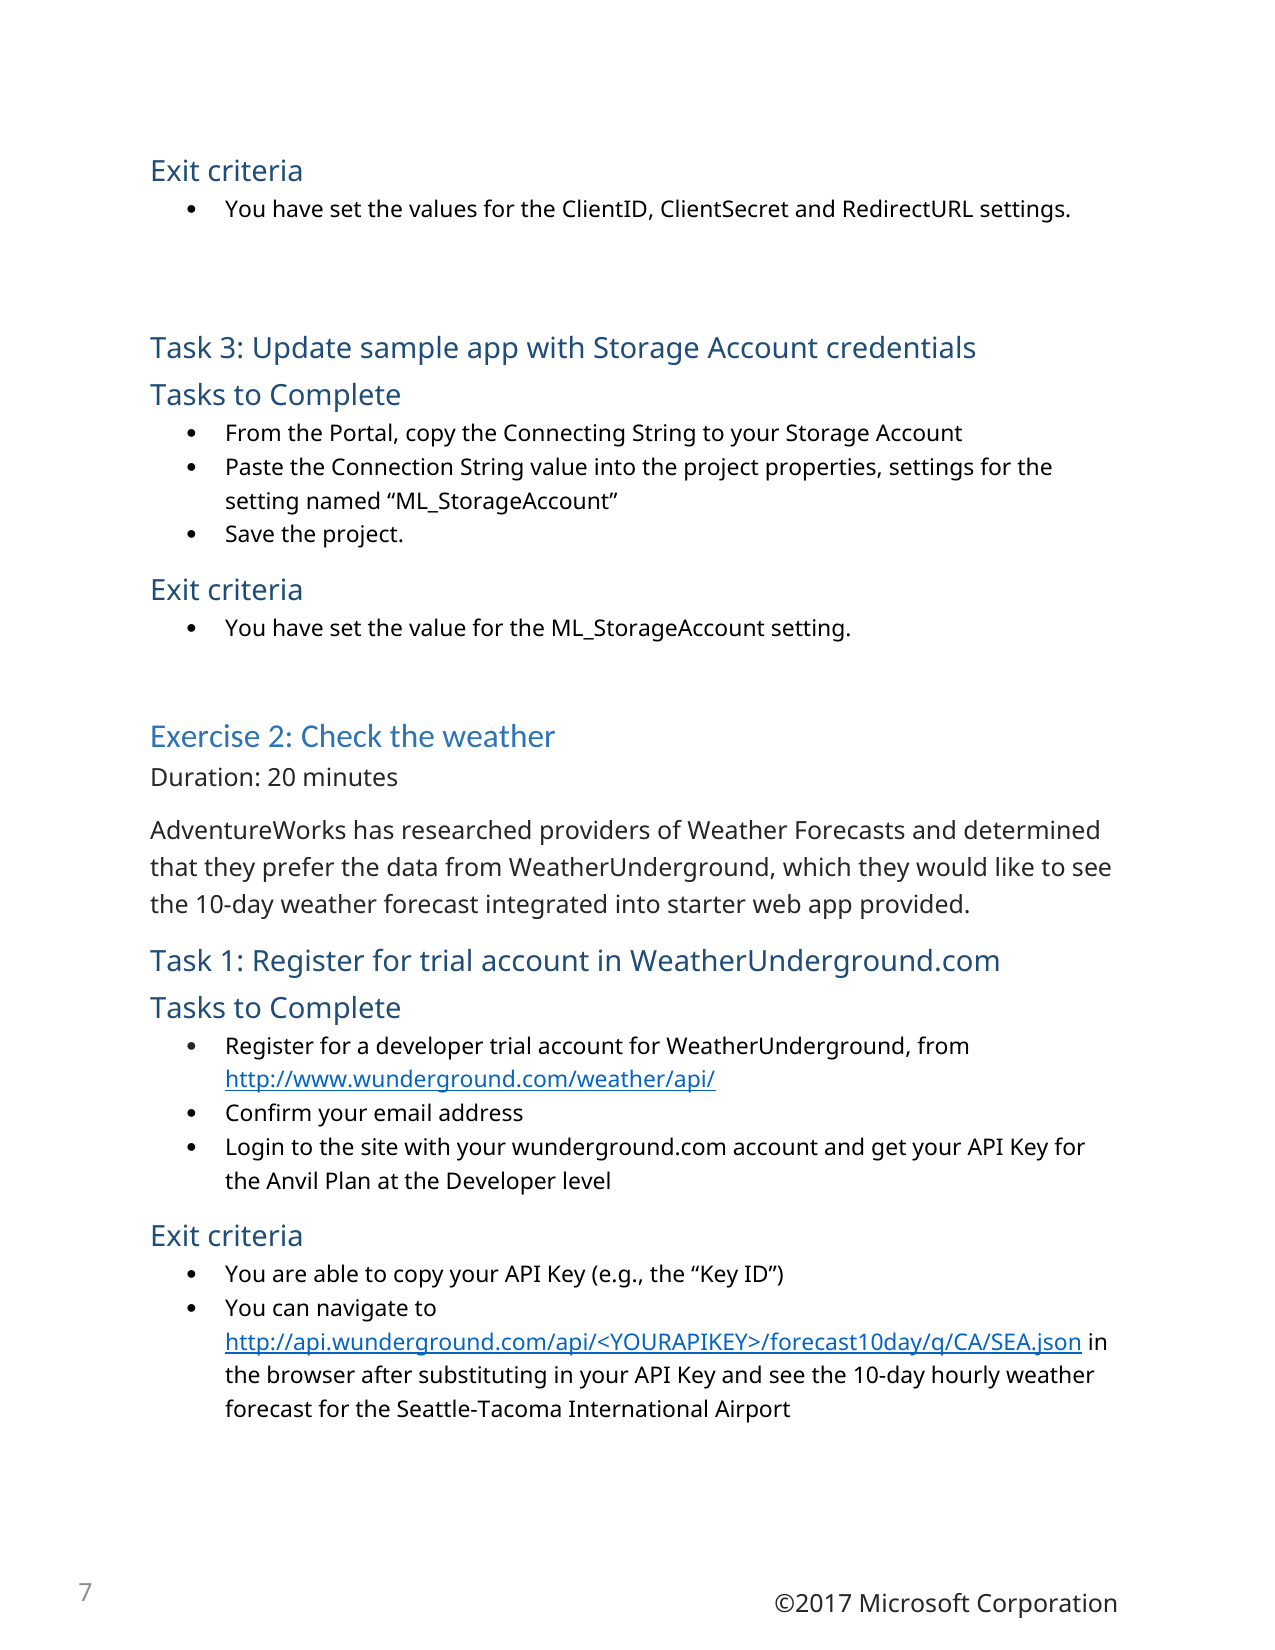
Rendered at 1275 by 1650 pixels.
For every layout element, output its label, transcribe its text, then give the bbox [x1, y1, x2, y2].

list Paste the Connection String value into the project properties, settings for the setting named “ML_StorageAccount” [187, 451, 1125, 516]
text Duration: 20 minutes [150, 759, 1125, 793]
list You can navigate to http://api.wunderground.com/api/<YOURAPIKEY>/forecast10day/q/CA/SEA.json in the browser after substituting in your API Key and see the 10-day hourly weather forecast for the Seattle-Tacoma International Airport [187, 1292, 1125, 1424]
list You have set the value for the ML_StorageAccount setting. [187, 612, 1125, 643]
list Save the project. [187, 518, 1125, 550]
subtitle Tasks to Complete [150, 374, 1125, 414]
list Login to the site with your wunderground.com account and get your API Key for the Anvil Plan at the Developer level [187, 1131, 1125, 1196]
subtitle Exit criteria [150, 569, 1125, 608]
subtitle Task 1: Register for trial account in WeatherUnderground.com [150, 940, 1125, 979]
text AdventureWorks has researched providers of Weather Forecasts and determined that they prefer the data from WeatherUnderground, which they would like to see the 10-day weather forecast integrated into starter web app provided. [150, 813, 1125, 921]
subtitle Exit criteria [150, 150, 1125, 190]
subtitle Exercise 2: Check the weather [150, 716, 1125, 756]
subtitle Exit criteria [150, 1215, 1125, 1255]
list You have set the values for the ClientID, ClientSecret and RedirectURL settings. [187, 193, 1125, 224]
list You are able to copy your API Key (e.g., the “Key ID”) [187, 1258, 1125, 1289]
list From the Portal, copy the Connecting String to your Storage Account [187, 417, 1125, 448]
list Confirm your email address [187, 1097, 1125, 1128]
list Register for a developer trial account for WeatherUnderground, from http://www.wunderground.com/weather/api/ [187, 1030, 1125, 1095]
subtitle Task 3: Update sample app with Storage Account credentials [150, 327, 1125, 367]
subtitle Tasks to Complete [150, 987, 1125, 1027]
